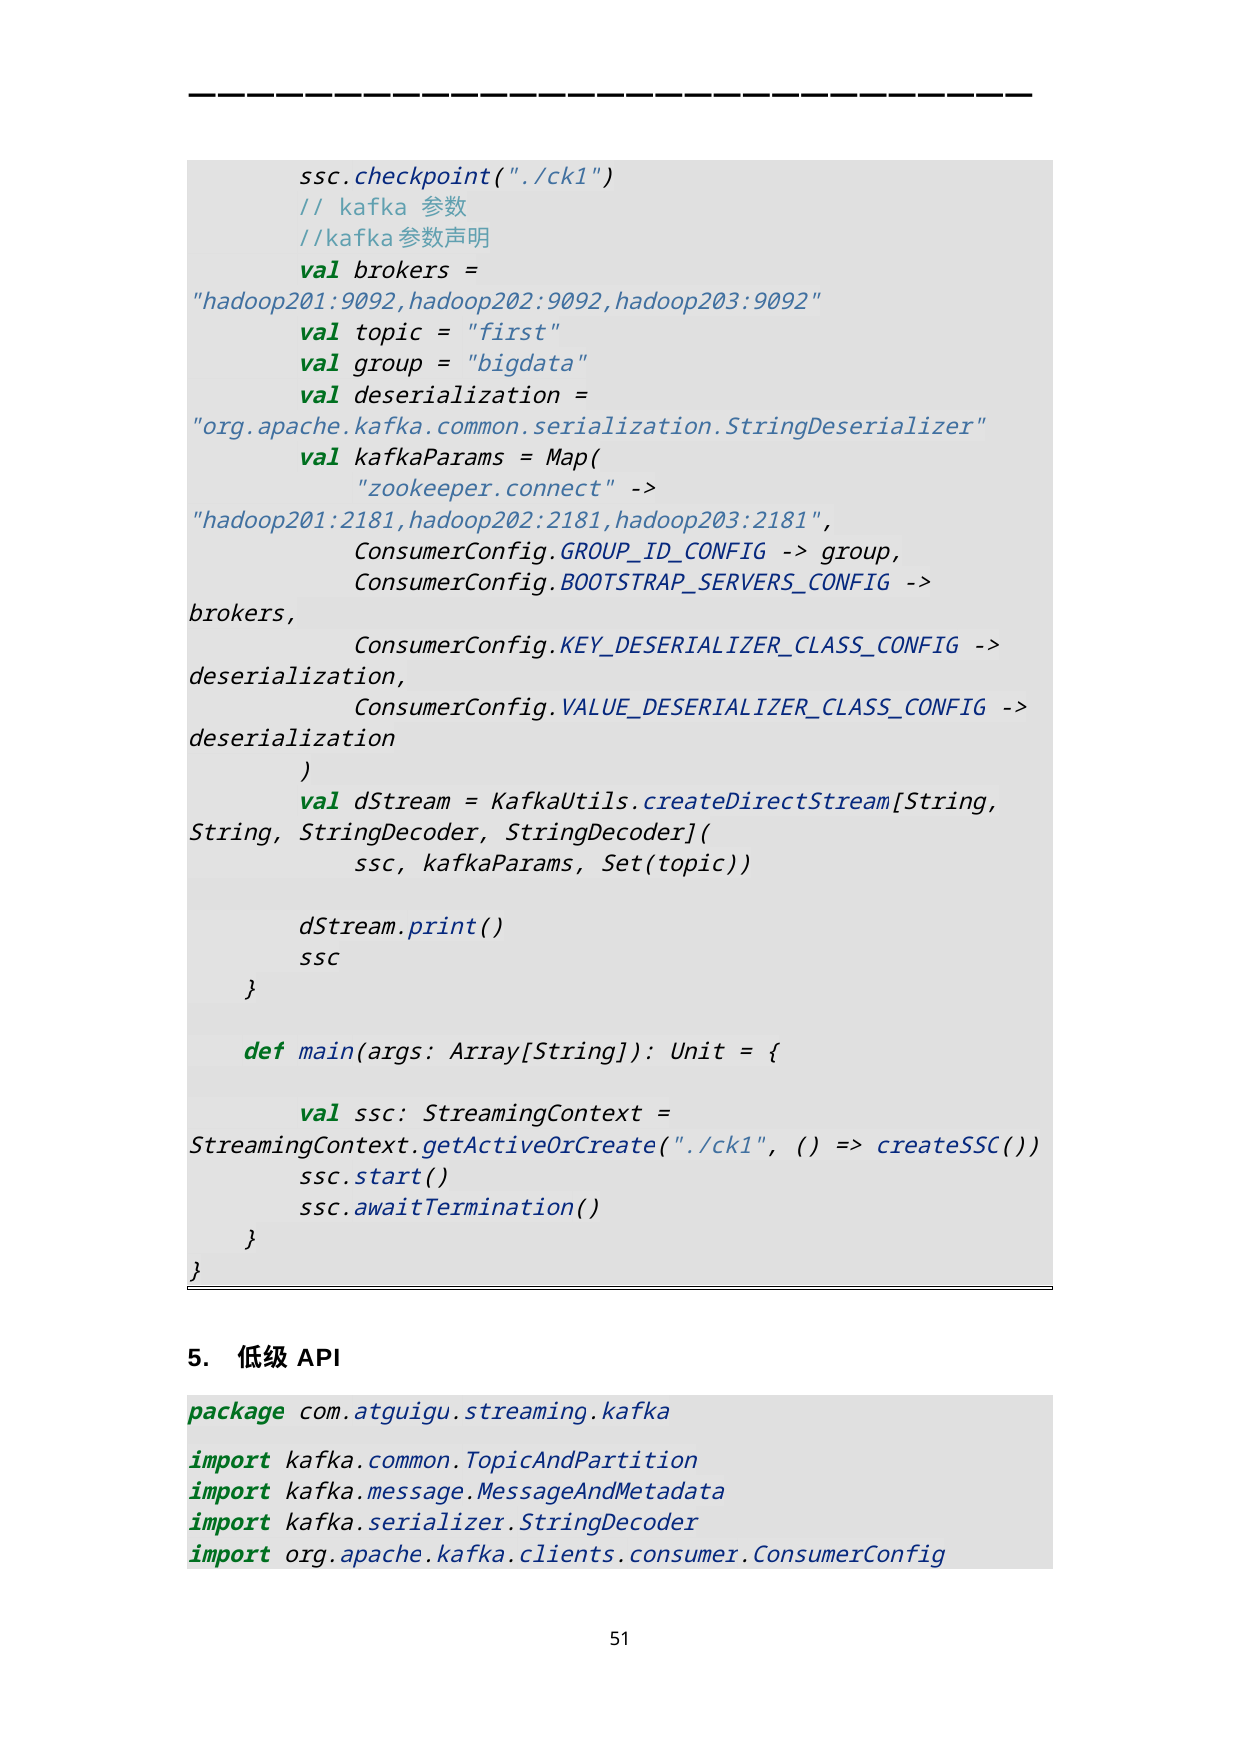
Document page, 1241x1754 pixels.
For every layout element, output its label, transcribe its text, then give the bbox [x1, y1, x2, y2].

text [187, 1395, 1053, 1569]
subtitle 低级 API [187, 1323, 1053, 1388]
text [187, 160, 1053, 1285]
